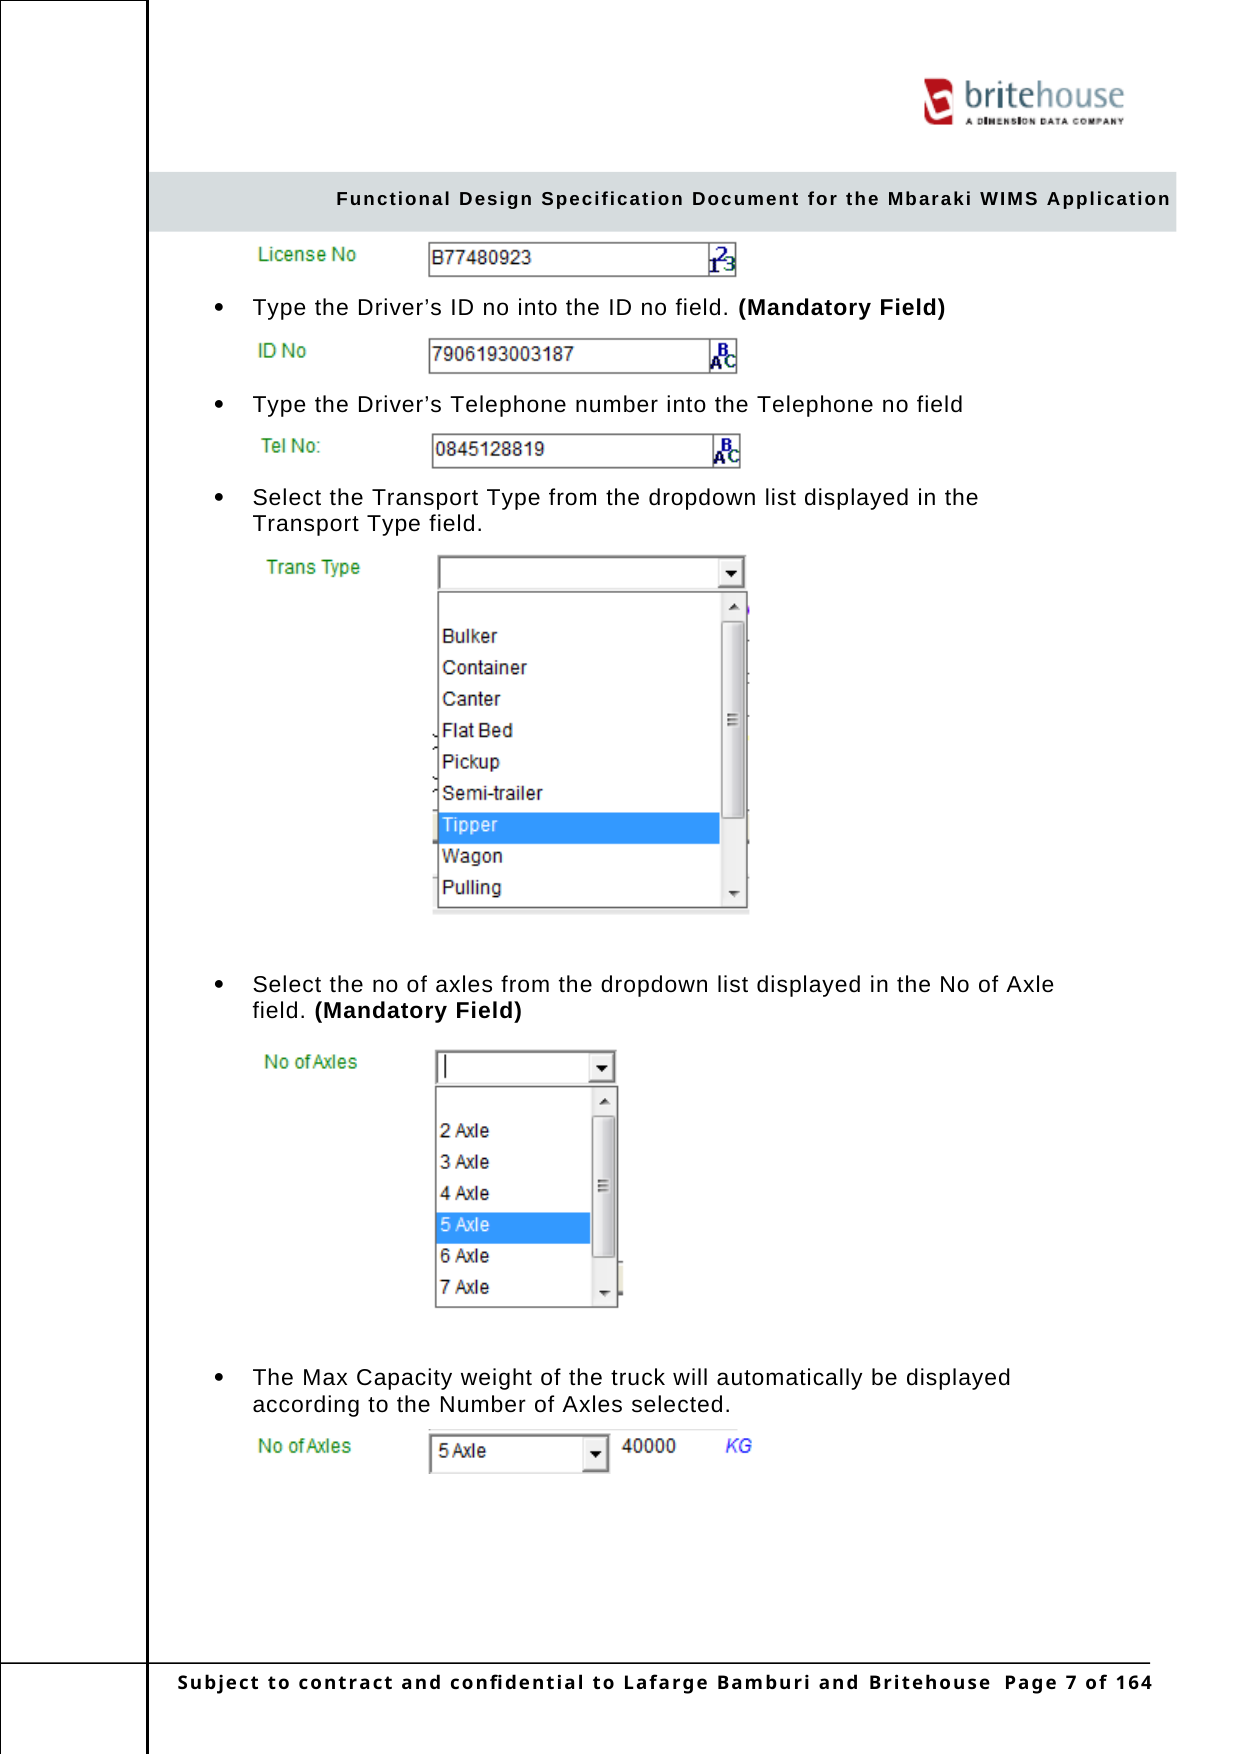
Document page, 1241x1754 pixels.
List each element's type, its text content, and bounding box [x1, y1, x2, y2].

list Type the Driver’s ID no into the ID no field. (Mandatory Field) [215, 294, 1063, 320]
list Type the Driver’s Telephone number into the Telephone no field [215, 391, 1063, 417]
picture [252, 1429, 755, 1474]
picture [259, 549, 759, 918]
picture [252, 332, 750, 379]
picture [252, 236, 746, 282]
picture [252, 429, 755, 472]
picture [252, 1036, 628, 1316]
list The Max Capacity weight of the truck will automatically be displayed according to the Number of Axles selected. [215, 1364, 1063, 1417]
picture [908, 58, 1144, 140]
list Select the Transport Type from the dropdown list displayed in the Transport Type field. [215, 484, 1063, 537]
list Select the no of axles from the dropdown list displayed in the No of Axle field. (Mandatory Field) [215, 971, 1063, 1024]
